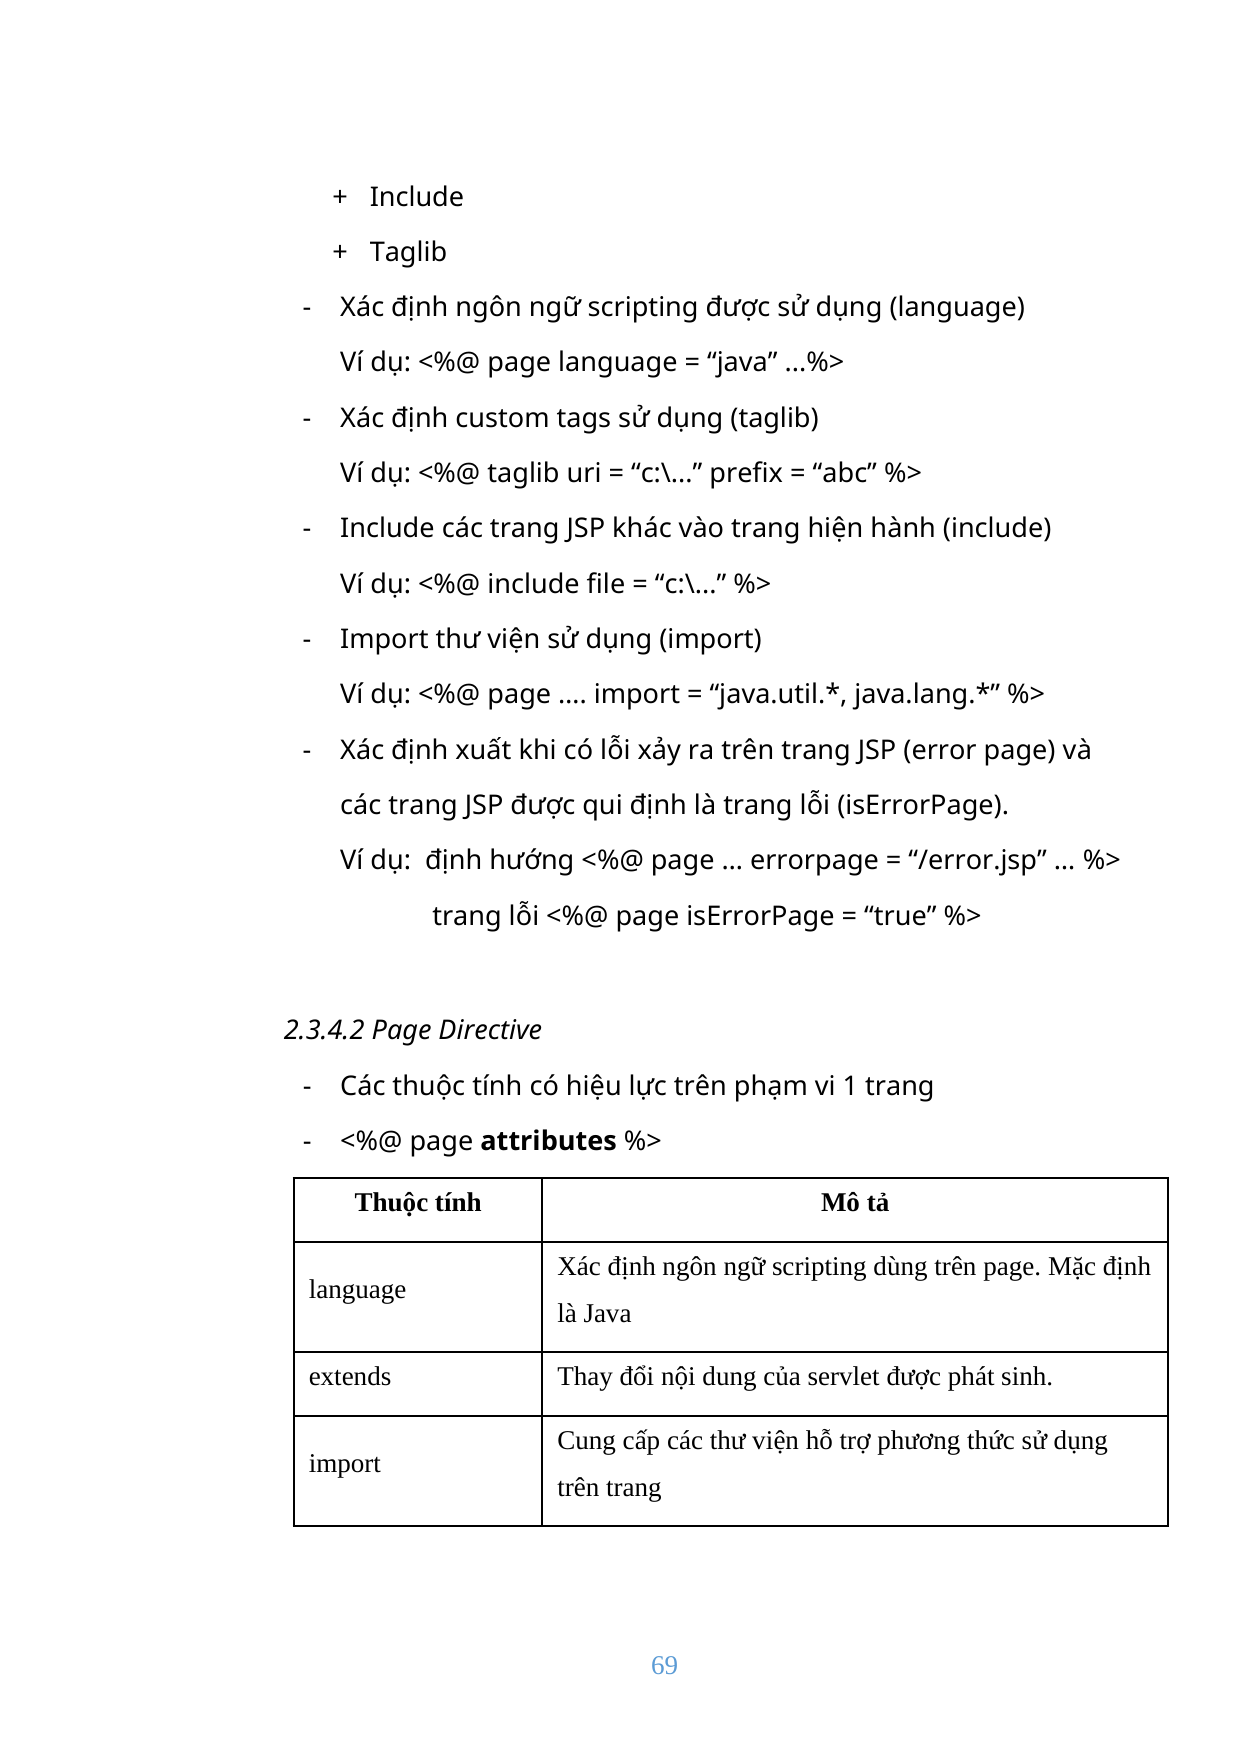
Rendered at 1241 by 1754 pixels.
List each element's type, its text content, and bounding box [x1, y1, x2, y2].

table_header Mô tả [543, 1179, 1167, 1241]
list Xác định xuất khi có lỗi xảy ra trên trang JSP (error page) và các trang JSP được qui định là trang lỗi (isErrorPage). [302, 730, 1122, 822]
text Ví dụ: định hướng <%@ page … errorpage = “/error.jsp” … %> [340, 841, 1122, 878]
table_cell extends [295, 1353, 541, 1415]
list <%@ page attributes %> [303, 1121, 1122, 1158]
text Ví dụ: <%@ page language = “java” ...%> [340, 343, 1122, 380]
list Include các trang JSP khác vào trang hiện hành (include) [302, 509, 1122, 546]
list Xác định custom tags sử dụng (taglib) [302, 398, 1122, 435]
list Include [332, 177, 1122, 214]
list Các thuộc tính có hiệu lực trên phạm vi 1 trang [303, 1066, 1122, 1103]
list trang lỗi <%@ page isErrorPage = “true” %> [357, 896, 1122, 933]
list Xác định ngôn ngữ scripting được sử dụng (language) [302, 288, 1122, 324]
list Taglib [332, 232, 1122, 269]
table_cell Cung cấp các thư viện hỗ trợ phương thức sử dụng trên trang [543, 1417, 1167, 1525]
list Import thư viện sử dụng (import) [302, 619, 1122, 656]
text Ví dụ: <%@ taglib uri = “c:\...” prefix = “abc” %> [340, 453, 1122, 490]
table_header Thuộc tính [295, 1179, 541, 1241]
text Ví dụ: <%@ page …. import = “java.util.*, java.lang.*” %> [340, 675, 1122, 712]
text Ví dụ: <%@ include file = “c:\...” %> [340, 564, 1122, 601]
table_cell Xác định ngôn ngữ scripting dùng trên page. Mặc định là Java [543, 1243, 1167, 1351]
subtitle Page Directive [284, 1011, 1122, 1048]
table_cell language [295, 1243, 541, 1351]
table_cell import [295, 1417, 541, 1525]
table_cell Thay đổi nội dung của servlet được phát sinh. [543, 1353, 1167, 1415]
